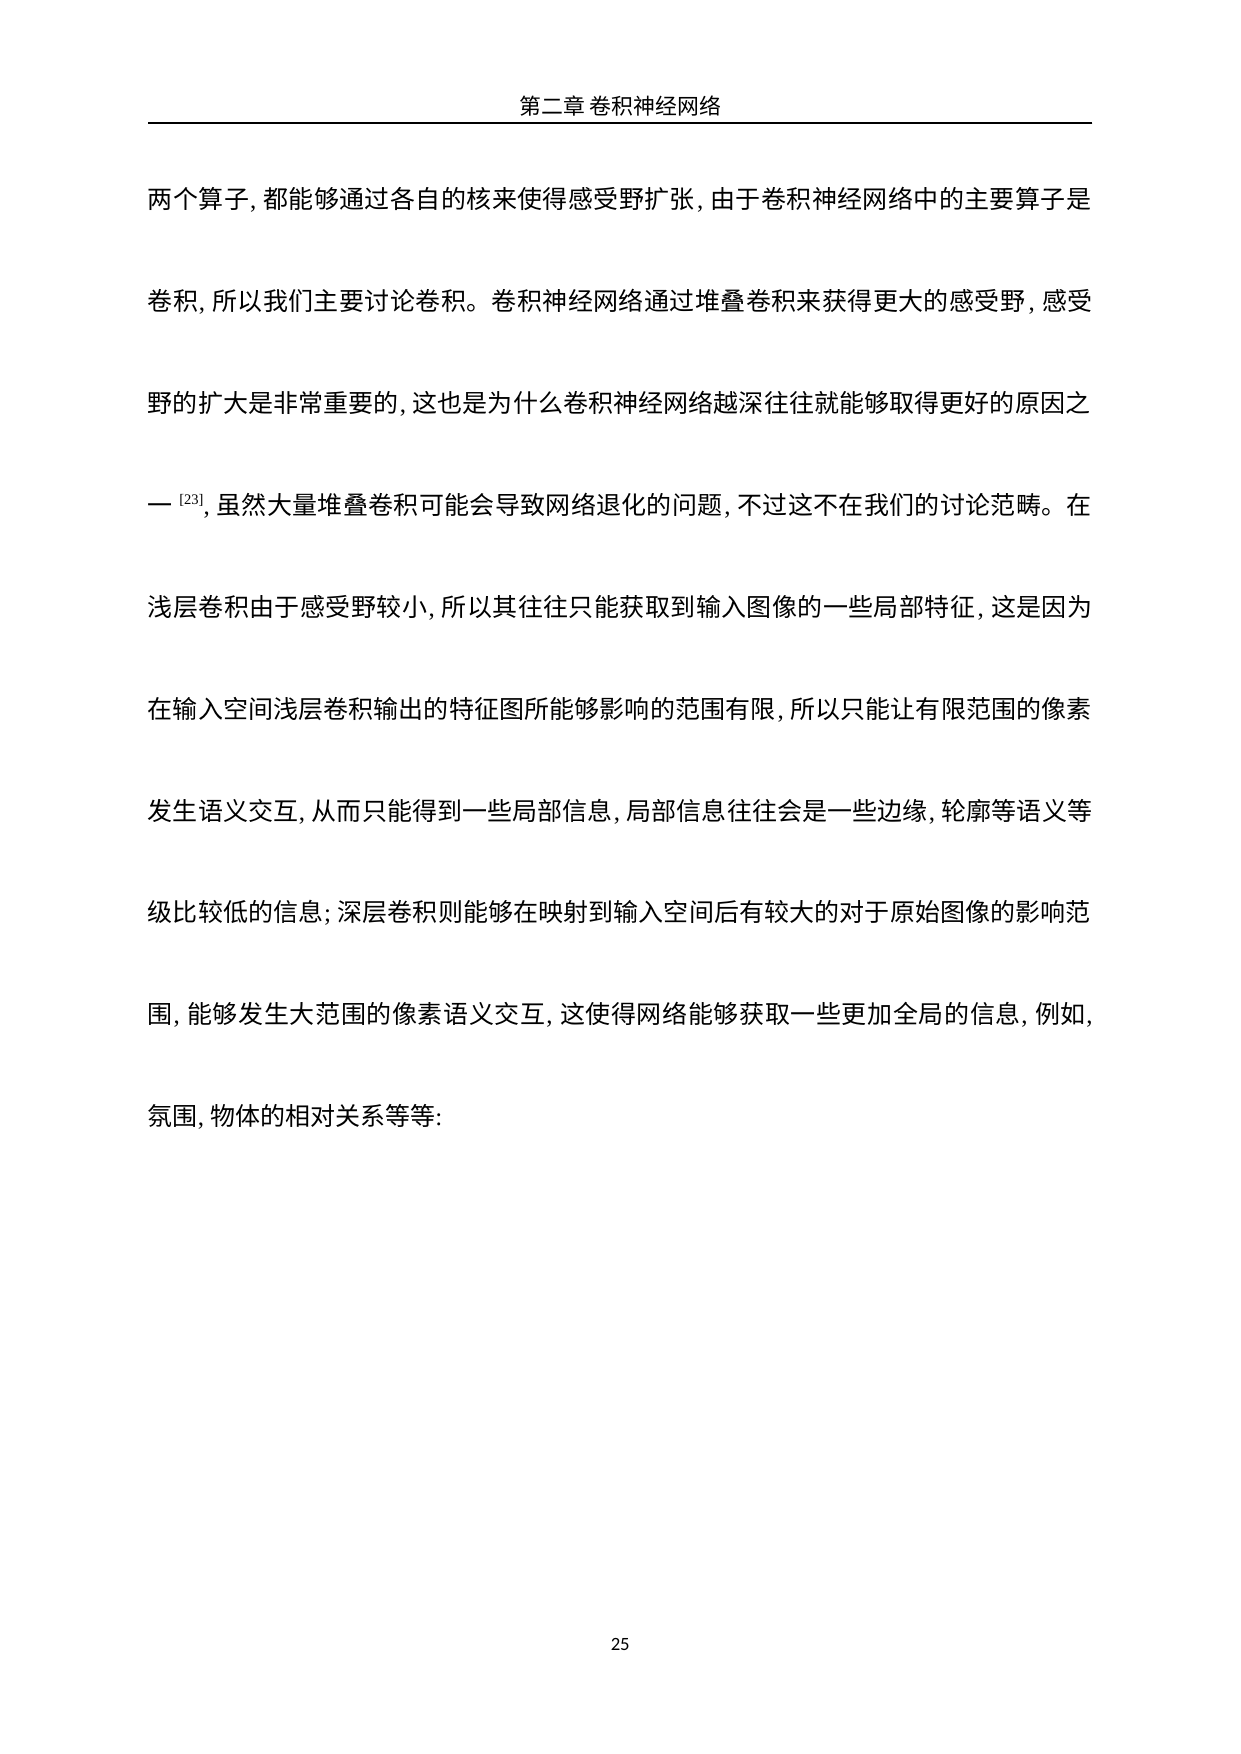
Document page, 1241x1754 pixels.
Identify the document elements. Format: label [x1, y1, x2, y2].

text [148, 164, 1092, 1149]
